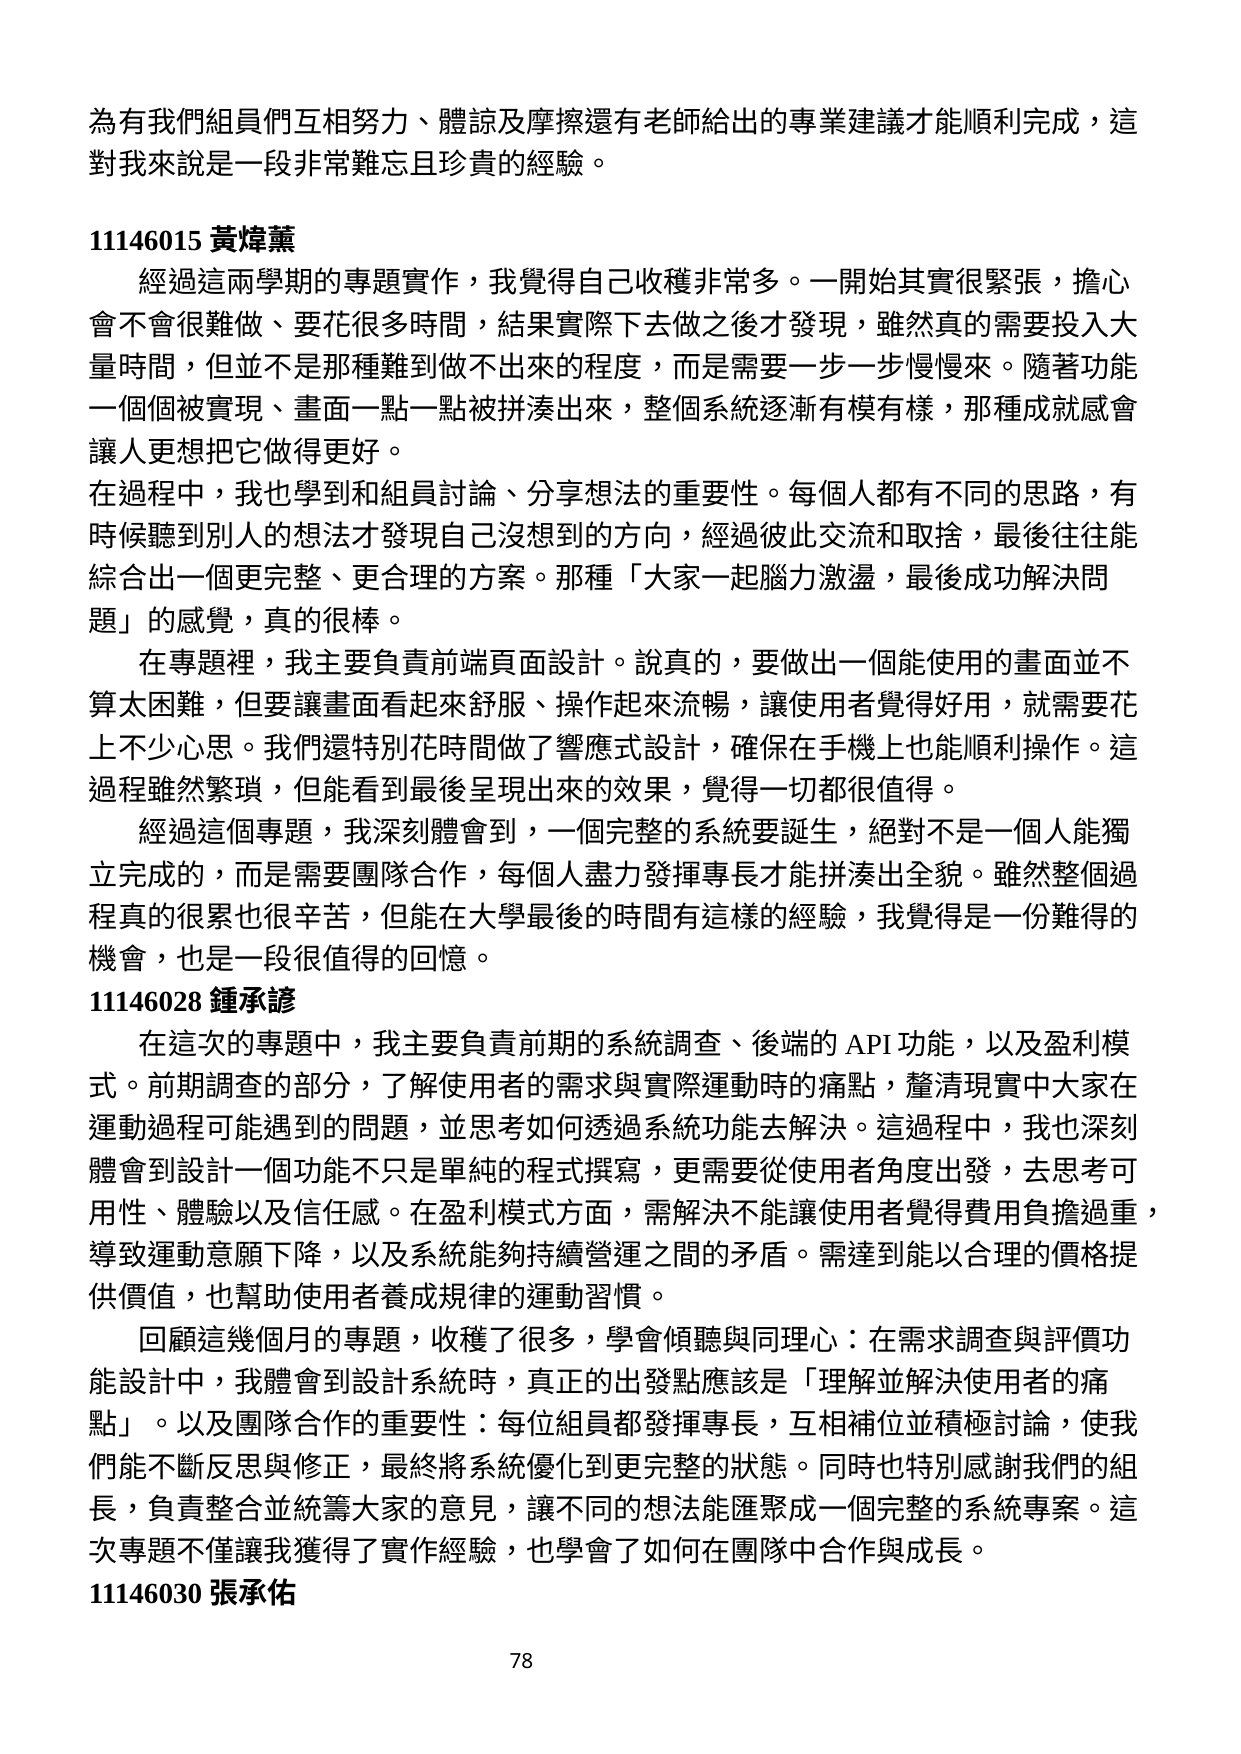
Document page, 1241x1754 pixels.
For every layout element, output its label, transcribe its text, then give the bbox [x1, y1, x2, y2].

text 經過這兩學期的專題實作，我覺得自己收穫非常多。一開始其實很緊張，擔心會不會很難做、要花很多時間，結果實際下去做之後才發現，雖然真的需要投入大量時間，但並不是那種難到做不出來的程度，而是需要一步一步慢慢來。隨著功能一個個被實現、畫面一點一點被拼湊出來，整個系統逐漸有模有樣，那種成就感會讓人更想把它做得更好。 [89, 259, 1152, 471]
text 11146030 張承佑 [89, 1570, 1152, 1612]
text 11146015 黃煒薰 [89, 217, 1152, 259]
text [89, 99, 1152, 183]
text 在過程中，我也學到和組員討論、分享想法的重要性。每個人都有不同的思路，有時候聽到別人的想法才發現自己沒想到的方向，經過彼此交流和取捨，最後往往能綜合出一個更完整、更合理的方案。那種「大家一起腦力激盪，最後成功解決問題」的感覺，真的很棒。 [89, 471, 1152, 640]
text 經過這個專題，我深刻體會到，一個完整的系統要誕生，絕對不是一個人能獨立完成的，而是需要團隊合作，每個人盡力發揮專長才能拼湊出全貌。雖然整個過程真的很累也很辛苦，但能在大學最後的時間有這樣的經驗，我覺得是一份難得的機會，也是一段很值得的回憶。 [89, 809, 1152, 978]
text 11146028 鍾承諺 [89, 978, 1152, 1020]
text 在專題裡，我主要負責前端頁面設計。說真的，要做出一個能使用的畫面並不算太困難，但要讓畫面看起來舒服、操作起來流暢，讓使用者覺得好用，就需要花上不少心思。我們還特別花時間做了響應式設計，確保在手機上也能順利操作。這過程雖然繁瑣，但能看到最後呈現出來的效果，覺得一切都很值得。 [89, 640, 1152, 809]
text 在這次的專題中，我主要負責前期的系統調查、後端的API功能，以及盈利模式。前期調查的部分，了解使用者的需求與實際運動時的痛點，釐清現實中大家在運動過程可能遇到的問題，並思考如何透過系統功能去解決。這過程中，我也深刻體會到設計一個功能不只是單純的程式撰寫，更需要從使用者角度出發，去思考可用性、體驗以及信任感。在盈利模式方面，需解決不能讓使用者覺得費用負擔過重，導致運動意願下降，以及系統能夠持續營運之間的矛盾。需達到能以合理的價格提供價值，也幫助使用者養成規律的運動習慣。 [89, 1020, 1152, 1316]
text 回顧這幾個月的專題，收穫了很多，學會傾聽與同理心：在需求調查與評價功能設計中，我體會到設計系統時，真正的出發點應該是「理解並解決使用者的痛點」。以及團隊合作的重要性：每位組員都發揮專長，互相補位並積極討論，使我們能不斷反思與修正，最終將系統優化到更完整的狀態。同時也特別感謝我們的組長，負責整合並統籌大家的意見，讓不同的想法能匯聚成一個完整的系統專案。這次專題不僅讓我獲得了實作經驗，也學會了如何在團隊中合作與成長。 [89, 1316, 1152, 1570]
